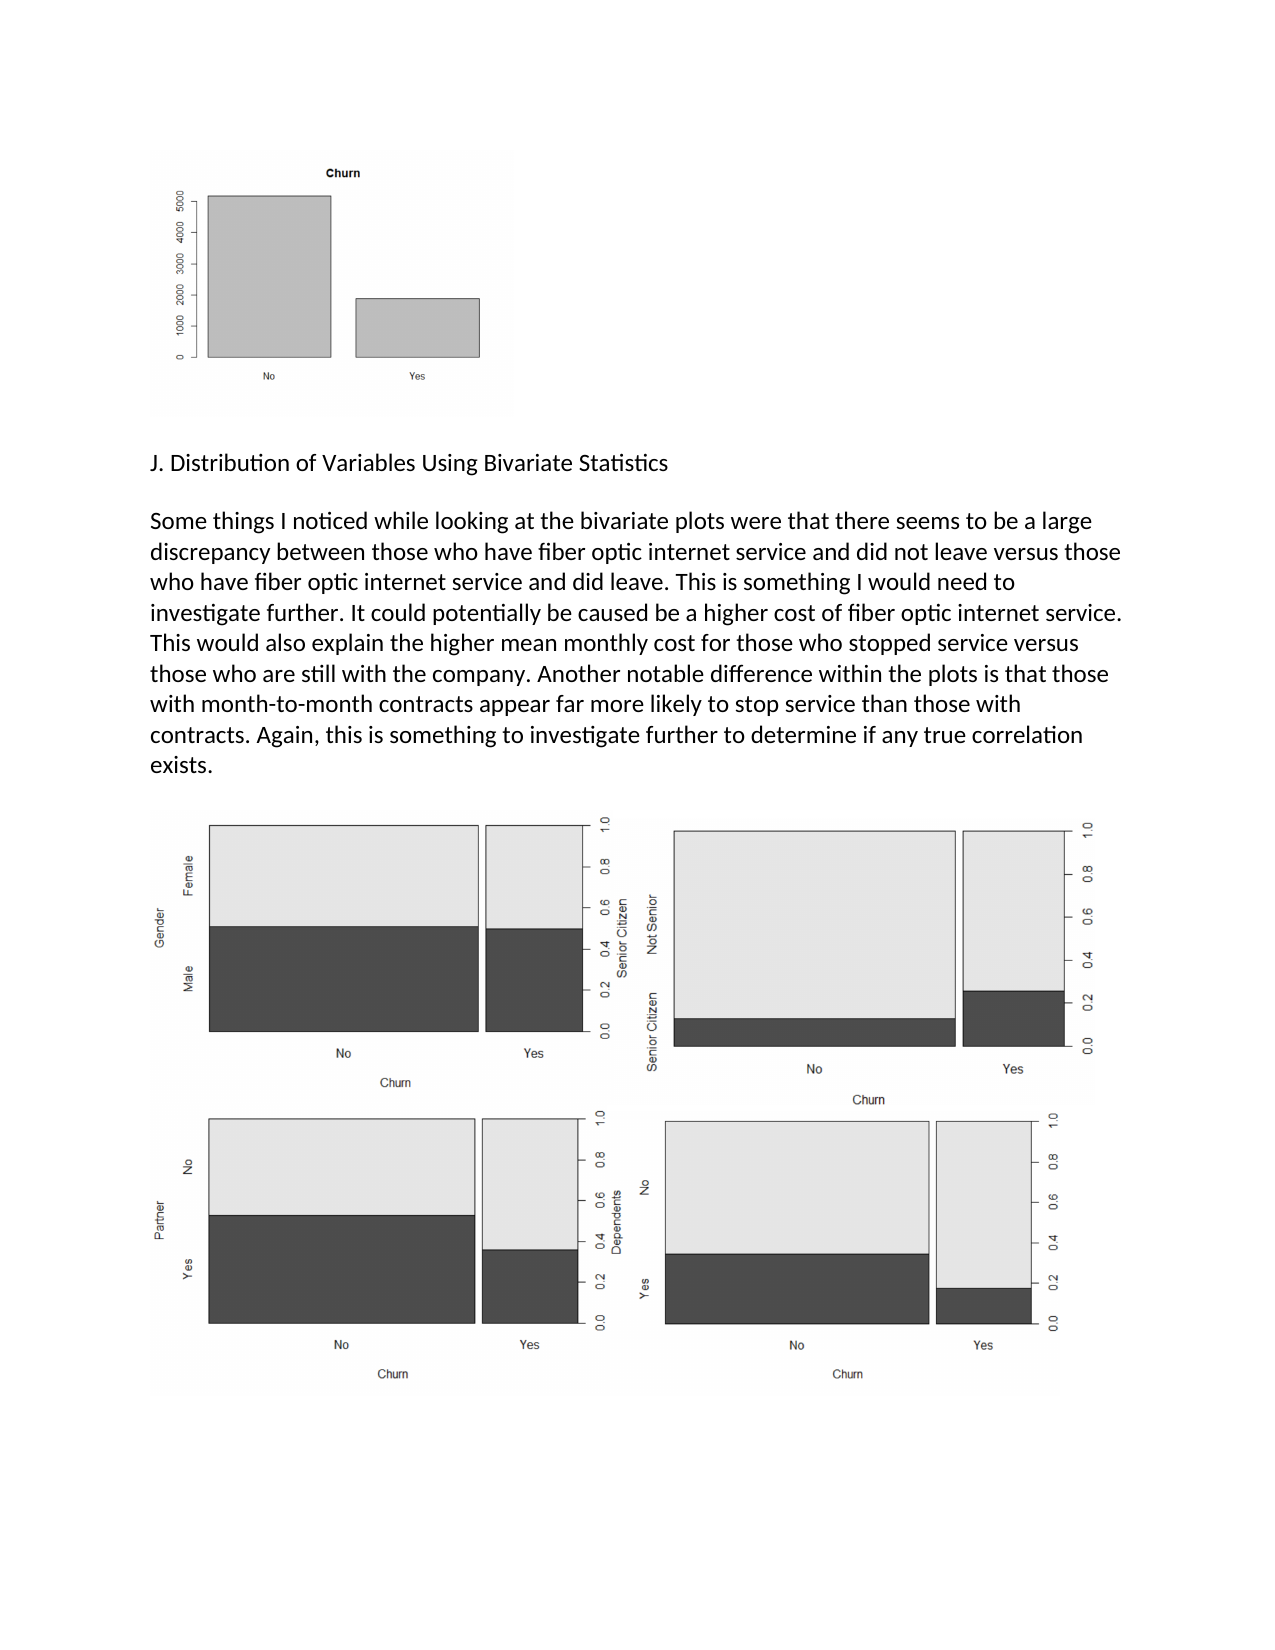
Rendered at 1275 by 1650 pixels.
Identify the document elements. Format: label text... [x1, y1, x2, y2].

picture [150, 150, 514, 417]
picture [150, 810, 1095, 1396]
text J. Distribution of Variables Using Bivariate Statistics [150, 416, 1125, 506]
text Some things I noticed while looking at the bivariate plots were that there seems to be a large discrepancy between those who have fiber optic internet service and did not leave versus those who have fiber optic internet service and did leave. This is something I would need to investigate further. It could potentially be caused be a higher cost of fiber optic internet service. This would also explain the higher mean monthly cost for those who stopped service versus those who are still with the company. Another notable difference within the plots is that those with month-to-month contracts appear far more likely to stop service than those with contracts. Again, this is something to investigate further to determine if any true correlation exists. [150, 506, 1125, 780]
